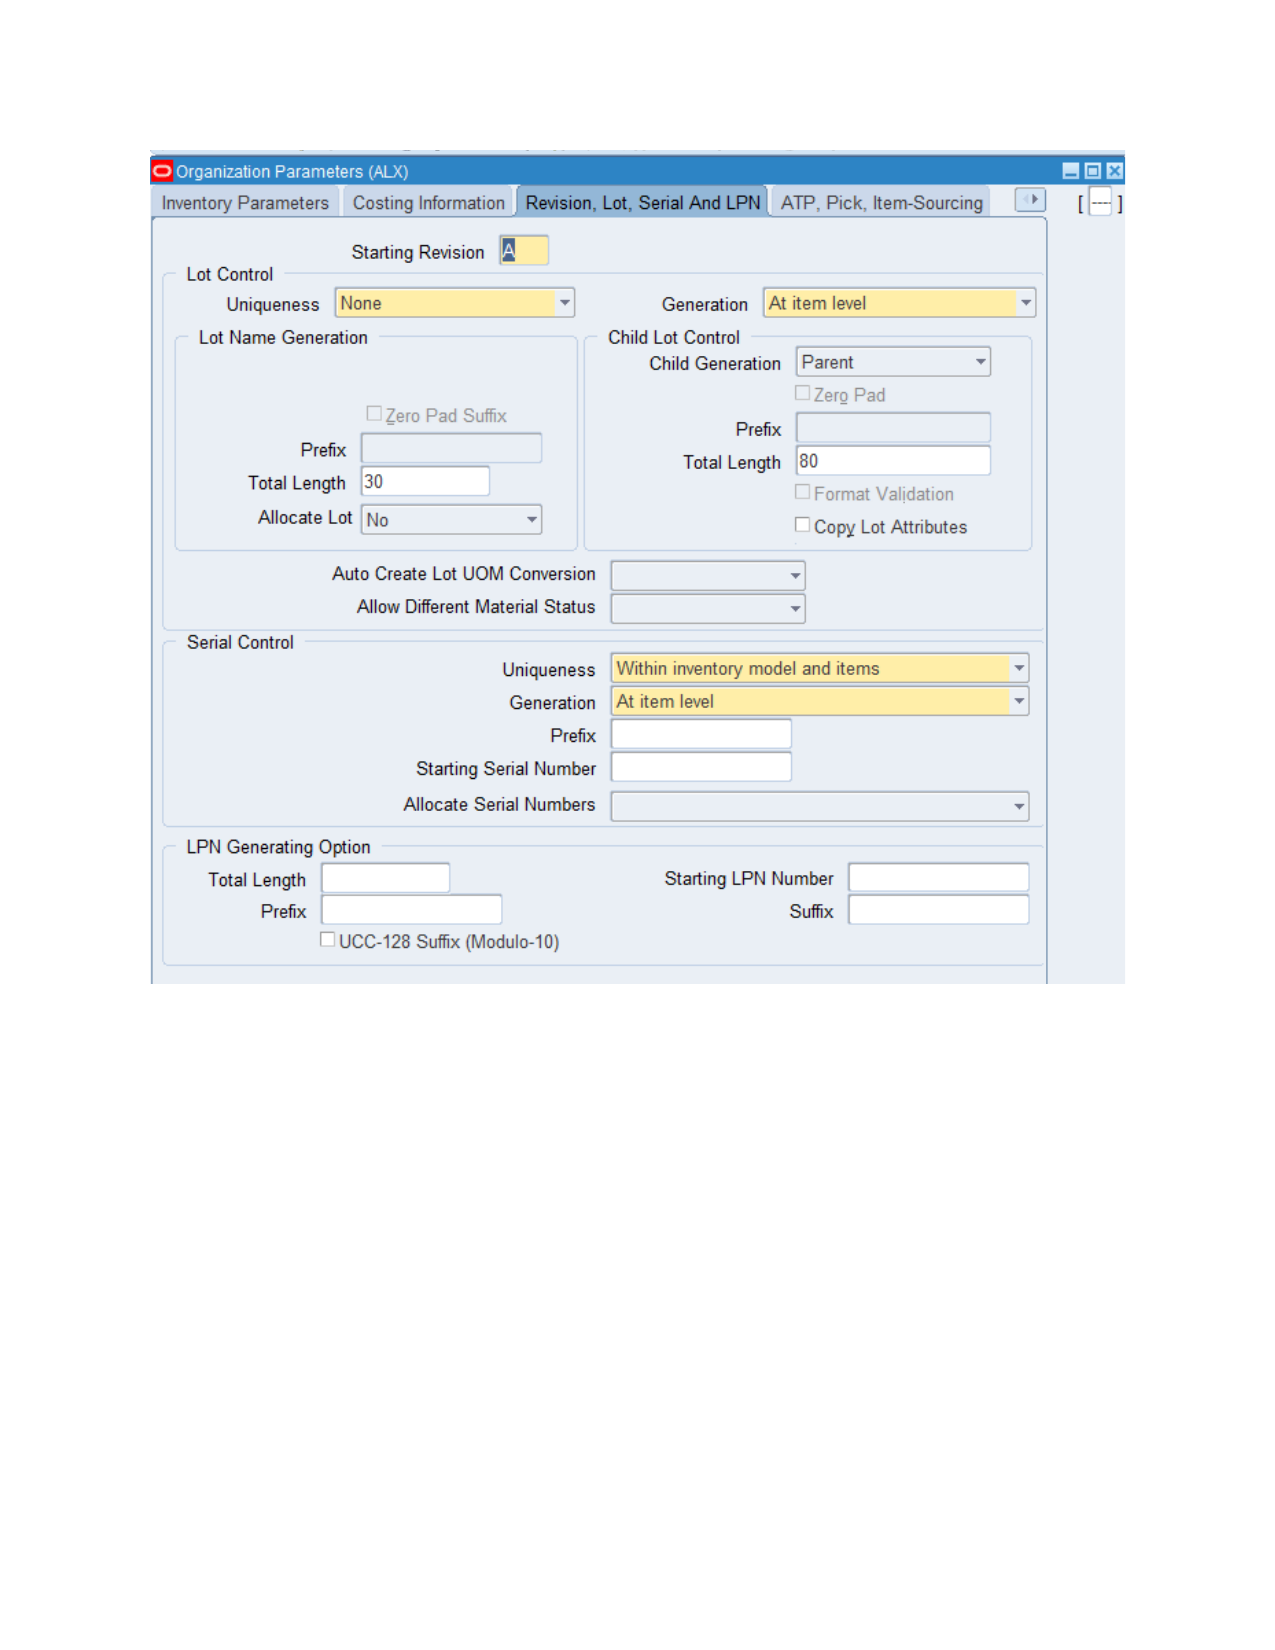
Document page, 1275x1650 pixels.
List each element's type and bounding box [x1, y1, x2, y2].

picture [150, 150, 1125, 984]
